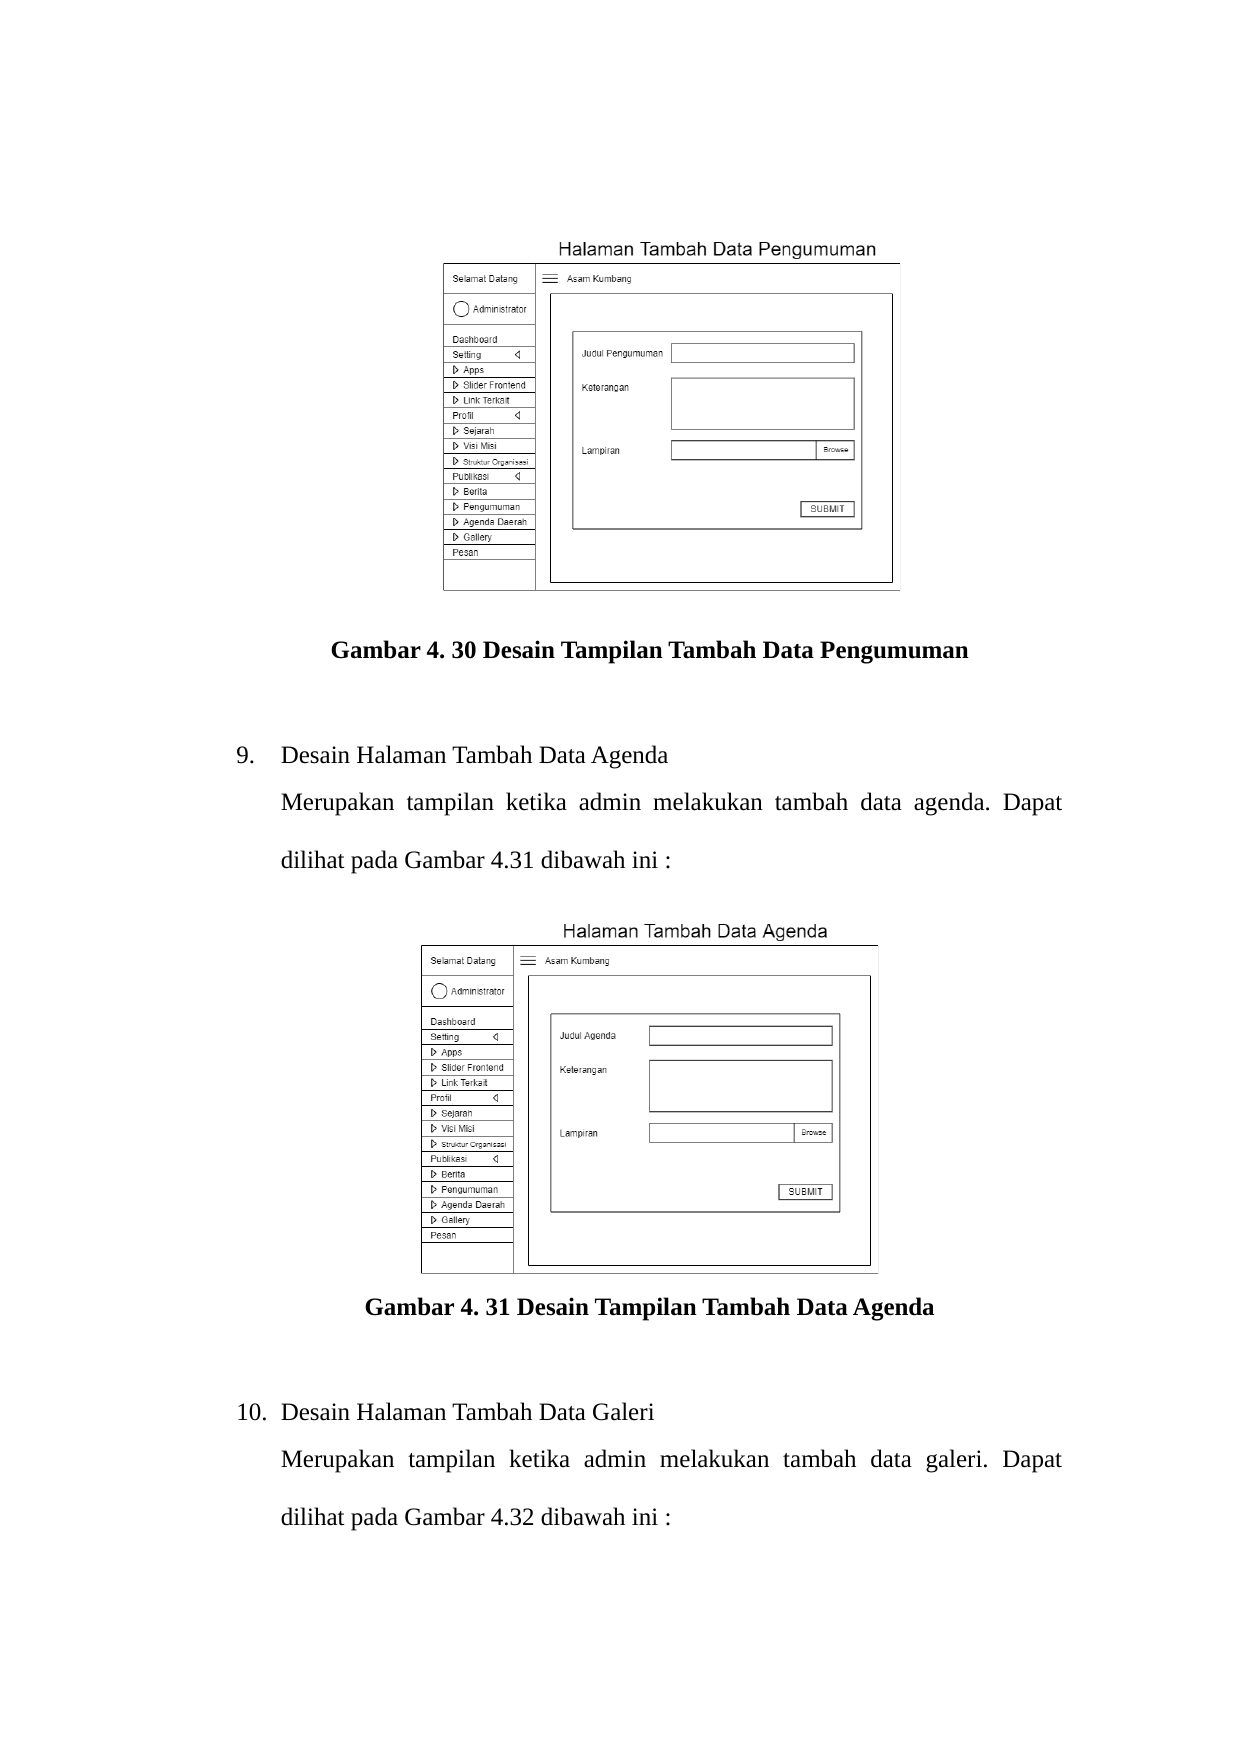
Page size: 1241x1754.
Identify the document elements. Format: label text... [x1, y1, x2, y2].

list Desain Halaman Tambah Data Agenda [236, 740, 1063, 768]
text Merupakan tampilan ketika admin melakukan tambah data galeri. Dapat dilihat pada Gambar 4.32 dibawah ini : [281, 1444, 1063, 1531]
picture [443, 236, 901, 591]
picture [421, 919, 879, 1274]
text Merupakan tampilan ketika admin melakukan tambah data agenda. Dapat dilihat pada Gambar 4.31 dibawah ini : [281, 787, 1063, 874]
list Desain Halaman Tambah Data Galeri [236, 1397, 1063, 1425]
